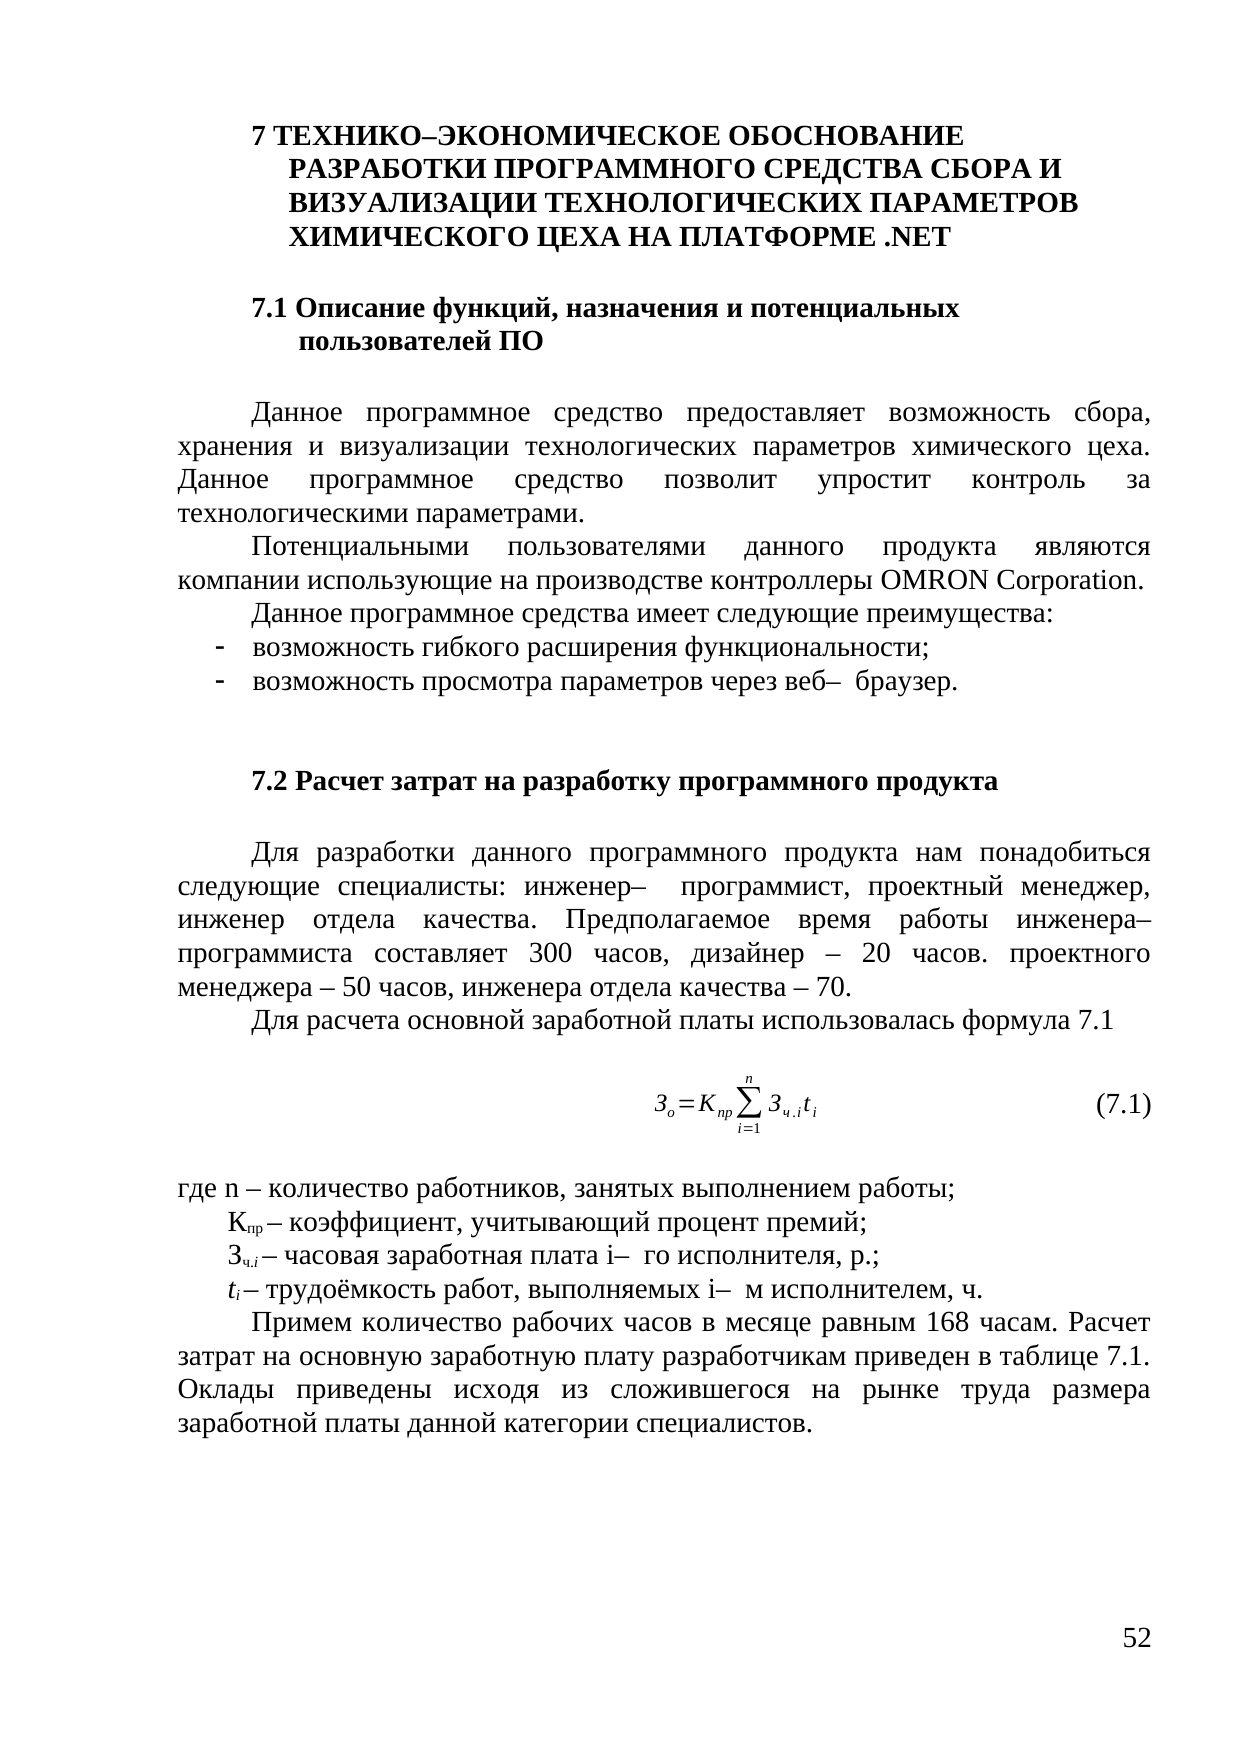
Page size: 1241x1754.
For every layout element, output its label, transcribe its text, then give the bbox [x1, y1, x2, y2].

list возможность просмотра параметров через веб– браузер. [215, 663, 1152, 696]
text (7.1) [177, 1069, 1152, 1137]
text Данное программное средства имеет следующие преимущества: [177, 596, 1152, 629]
text Потенциальными пользователями данного продукта являются компании использующие на производстве контроллеры OMRON Corporation. [177, 528, 1152, 596]
text где n – количество работников, занятых выполнением работы; [177, 1170, 1152, 1204]
list возможность гибкого расширения функциональности; [215, 629, 1152, 663]
subtitle Описание функций, назначения и потенциальных пользователей ПО [251, 290, 1152, 357]
text Данное программное средство предоставляет возможность сбора, хранения и визуализации технологических параметров химического цеха. Данное программное средство позволит упростит контроль за технологическими параметрами. [177, 394, 1152, 528]
text Кпр – коэффициент, учитывающий процент премий; [177, 1204, 1152, 1237]
text Примем количество рабочих часов в месяце равным 168 часам. Расчет затрат на основную заработную плату разработчикам приведен в таблице 7.1. Оклады приведены исходя из сложившегося на рынке труда размера заработной платы данной категории специалистов. [177, 1304, 1152, 1438]
text ti – трудоёмкость работ, выполняемых i– м исполнителем, ч. [177, 1271, 1152, 1304]
text Зч.i – часовая заработная плата i– го исполнителя, р.; [227, 1237, 1152, 1271]
subtitle Расчет затрат на разработку программного продукта [251, 763, 1152, 797]
text Для расчета основной заработной платы использовалась формула 7.1 [177, 1002, 1152, 1036]
subtitle Технико–экономическое обоснование разработки программного средства сбора и визуализации технологических параметров химического цеха на платформе .NET [251, 118, 1152, 252]
text Для разработки данного программного продукта нам понадобиться следующие специалисты: инженер– программист, проектный менеджер, инженер отдела качества. Предполагаемое время работы инженера– программиста составляет 300 часов, дизайнер – 20 часов. проектного менеджера – 50 часов, инженера отдела качества – 70. [177, 834, 1152, 1002]
